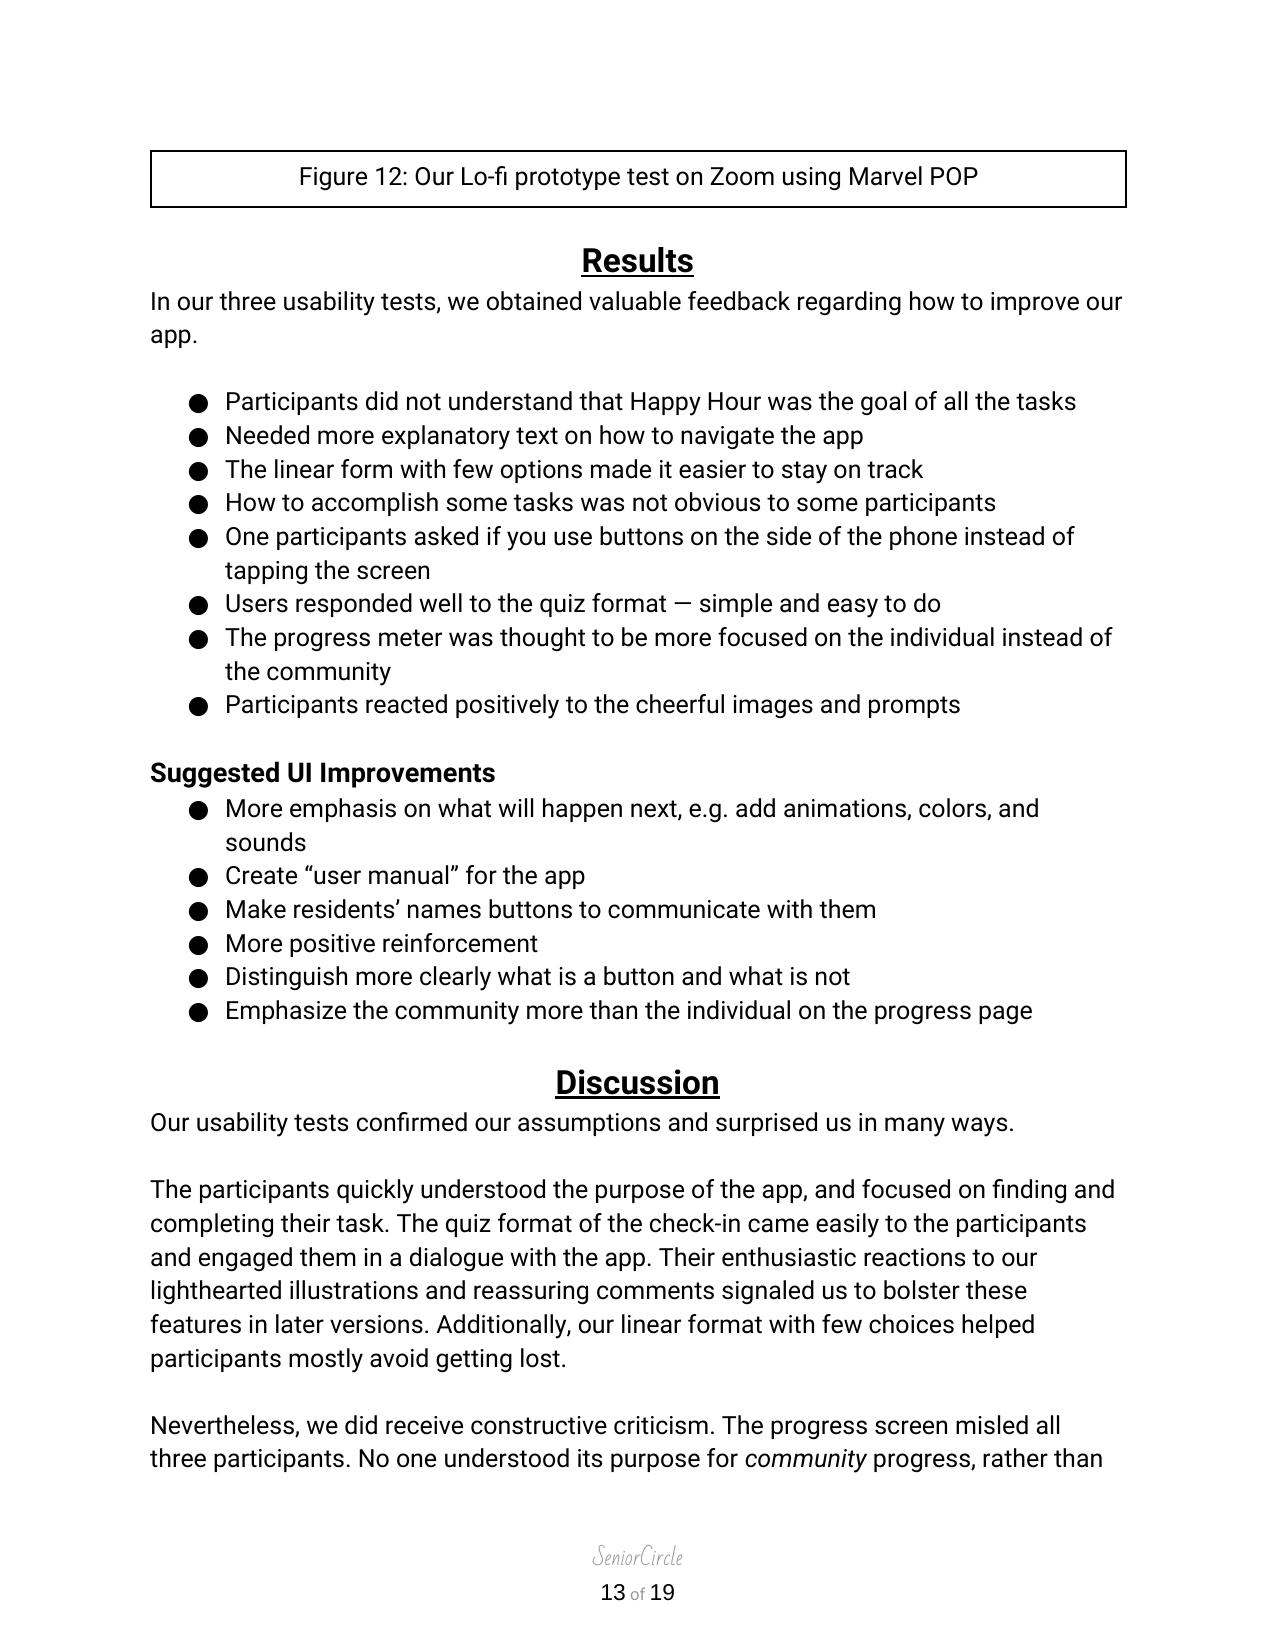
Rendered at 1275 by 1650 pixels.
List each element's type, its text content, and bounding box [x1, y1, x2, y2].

list Create “user manual” for the app [187, 861, 1125, 891]
list More positive reinforcement [187, 929, 1125, 958]
list Distinguish more clearly what is a button and what is not [187, 962, 1125, 992]
list The progress meter was thought to be more focused on the individual instead of the community [187, 623, 1125, 686]
table_header Figure 12: Our Lo-fi prototype test on Zoom using Marvel POP [152, 152, 1125, 206]
text The participants quickly understood the purpose of the app, and focused on finding and completing their task. The quiz format of the check-in came easily to the participants and engaged them in a dialogue with the app. Their enthusiastic reactions to our lighthearted illustrations and reassuring comments signaled us to bolster these features in later versions. Additionally, our linear format with few choices helped participants mostly avoid getting lost. [150, 1176, 1125, 1373]
list How to accomplish some tasks was not obvious to some participants [187, 488, 1125, 518]
subtitle Suggested UI Improvements [150, 758, 1125, 789]
text In our three usability tests, we obtained valuable feedback regarding how to improve our app. [150, 287, 1125, 349]
list Needed more explanatory text on how to navigate the app [187, 421, 1125, 451]
list One participants asked if you use buttons on the side of the phone instead of tapping the screen [187, 522, 1125, 585]
list Users responded well to the quiz format — simple and easy to do [187, 589, 1125, 619]
list Make residents’ names buttons to communicate with them [187, 895, 1125, 924]
list The linear form with few options made it easier to stay on track [187, 455, 1125, 484]
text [150, 1411, 1125, 1474]
subtitle Discussion [150, 1063, 1125, 1102]
subtitle Results [150, 242, 1125, 281]
text Our usability tests confirmed our assumptions and surprised us in many ways. [150, 1108, 1125, 1137]
list Participants did not understand that Happy Hour was the goal of all the tasks [187, 388, 1125, 417]
list More emphasis on what will happen next, e.g. add animations, colors, and sounds [187, 794, 1125, 857]
list Emphasize the community more than the individual on the progress page [187, 996, 1125, 1025]
list Participants reacted positively to the cheerful images and prompts [187, 690, 1125, 720]
